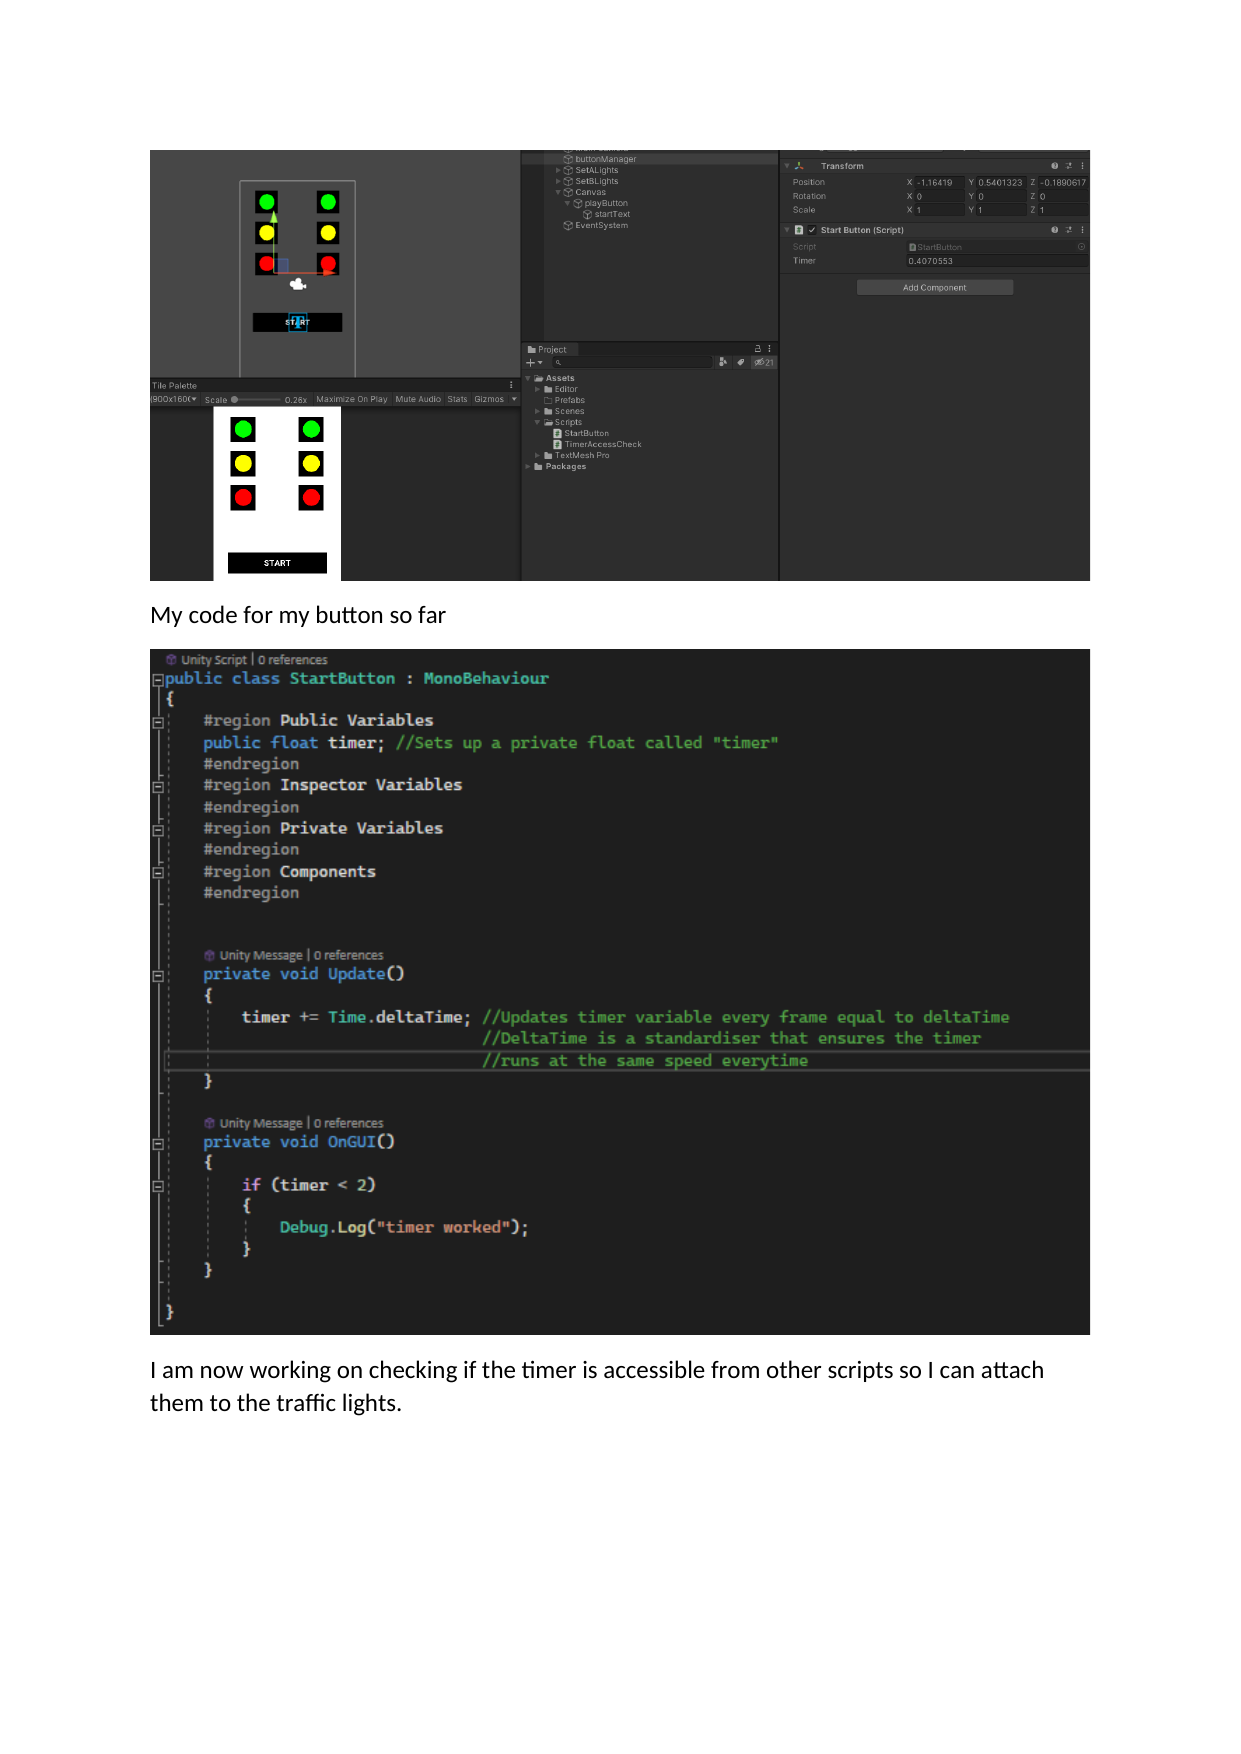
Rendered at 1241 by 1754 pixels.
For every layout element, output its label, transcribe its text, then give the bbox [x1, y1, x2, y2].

picture [150, 150, 1091, 581]
text My code for my button so far [150, 599, 1090, 630]
text I am now working on checking if the timer is accessible from other scripts so I can attach them to the traffic lights. [150, 1354, 1090, 1417]
picture [150, 649, 1091, 1335]
